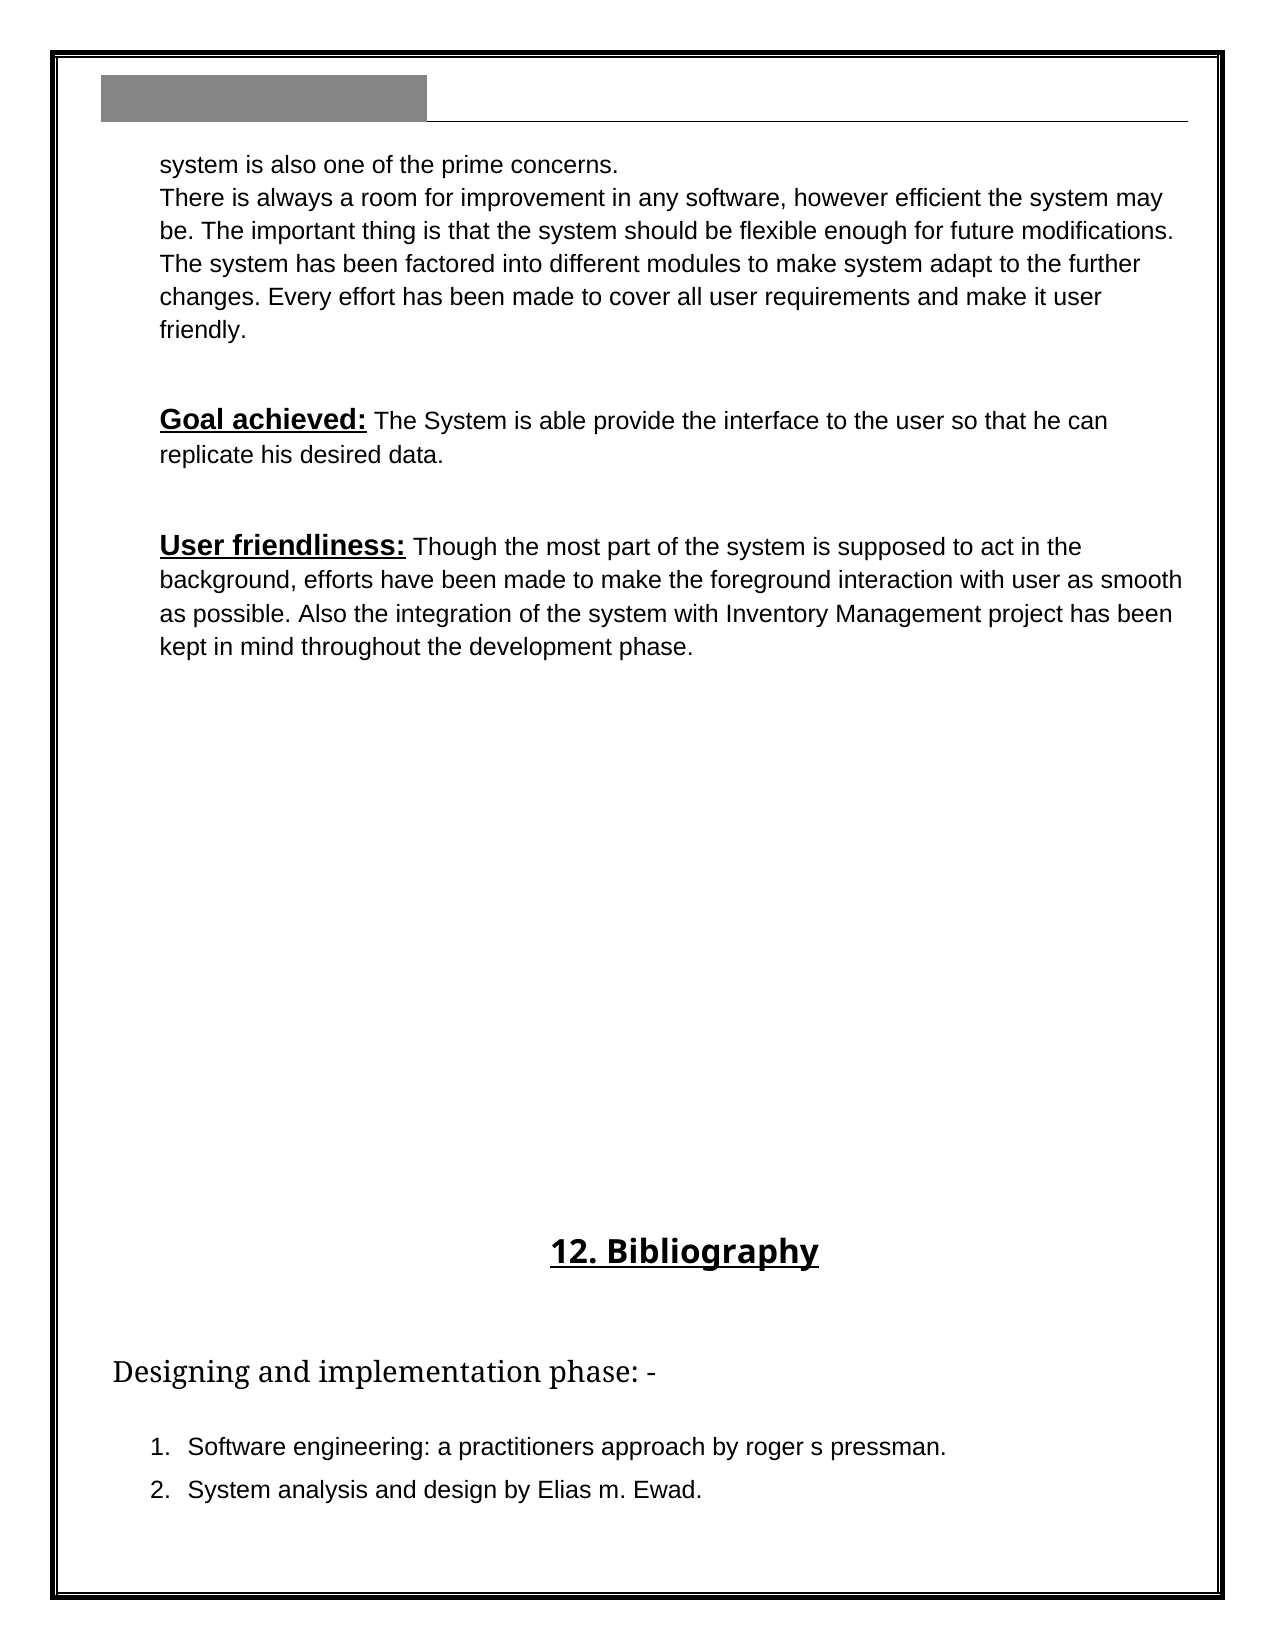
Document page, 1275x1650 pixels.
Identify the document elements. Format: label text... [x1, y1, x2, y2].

text Goal achieved: The System is able provide the interface to the user so that he can replicate his desired data. [159, 368, 1200, 469]
text Designing and implementation phase: - [112, 1352, 1200, 1391]
list System analysis and design by Elias m. Ewad. [150, 1475, 1200, 1504]
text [159, 149, 1200, 343]
text 12. Bibliography [169, 1228, 1200, 1273]
text User friendliness: Though the most part of the system is supposed to act in the background, efforts have been made to make the foreground interaction with user as smooth as possible. Also the integration of the system with Inventory Management project has been kept in mind throughout the development phase. [159, 494, 1200, 726]
list Software engineering: a practitioners approach by roger s pressman. [150, 1432, 1200, 1461]
